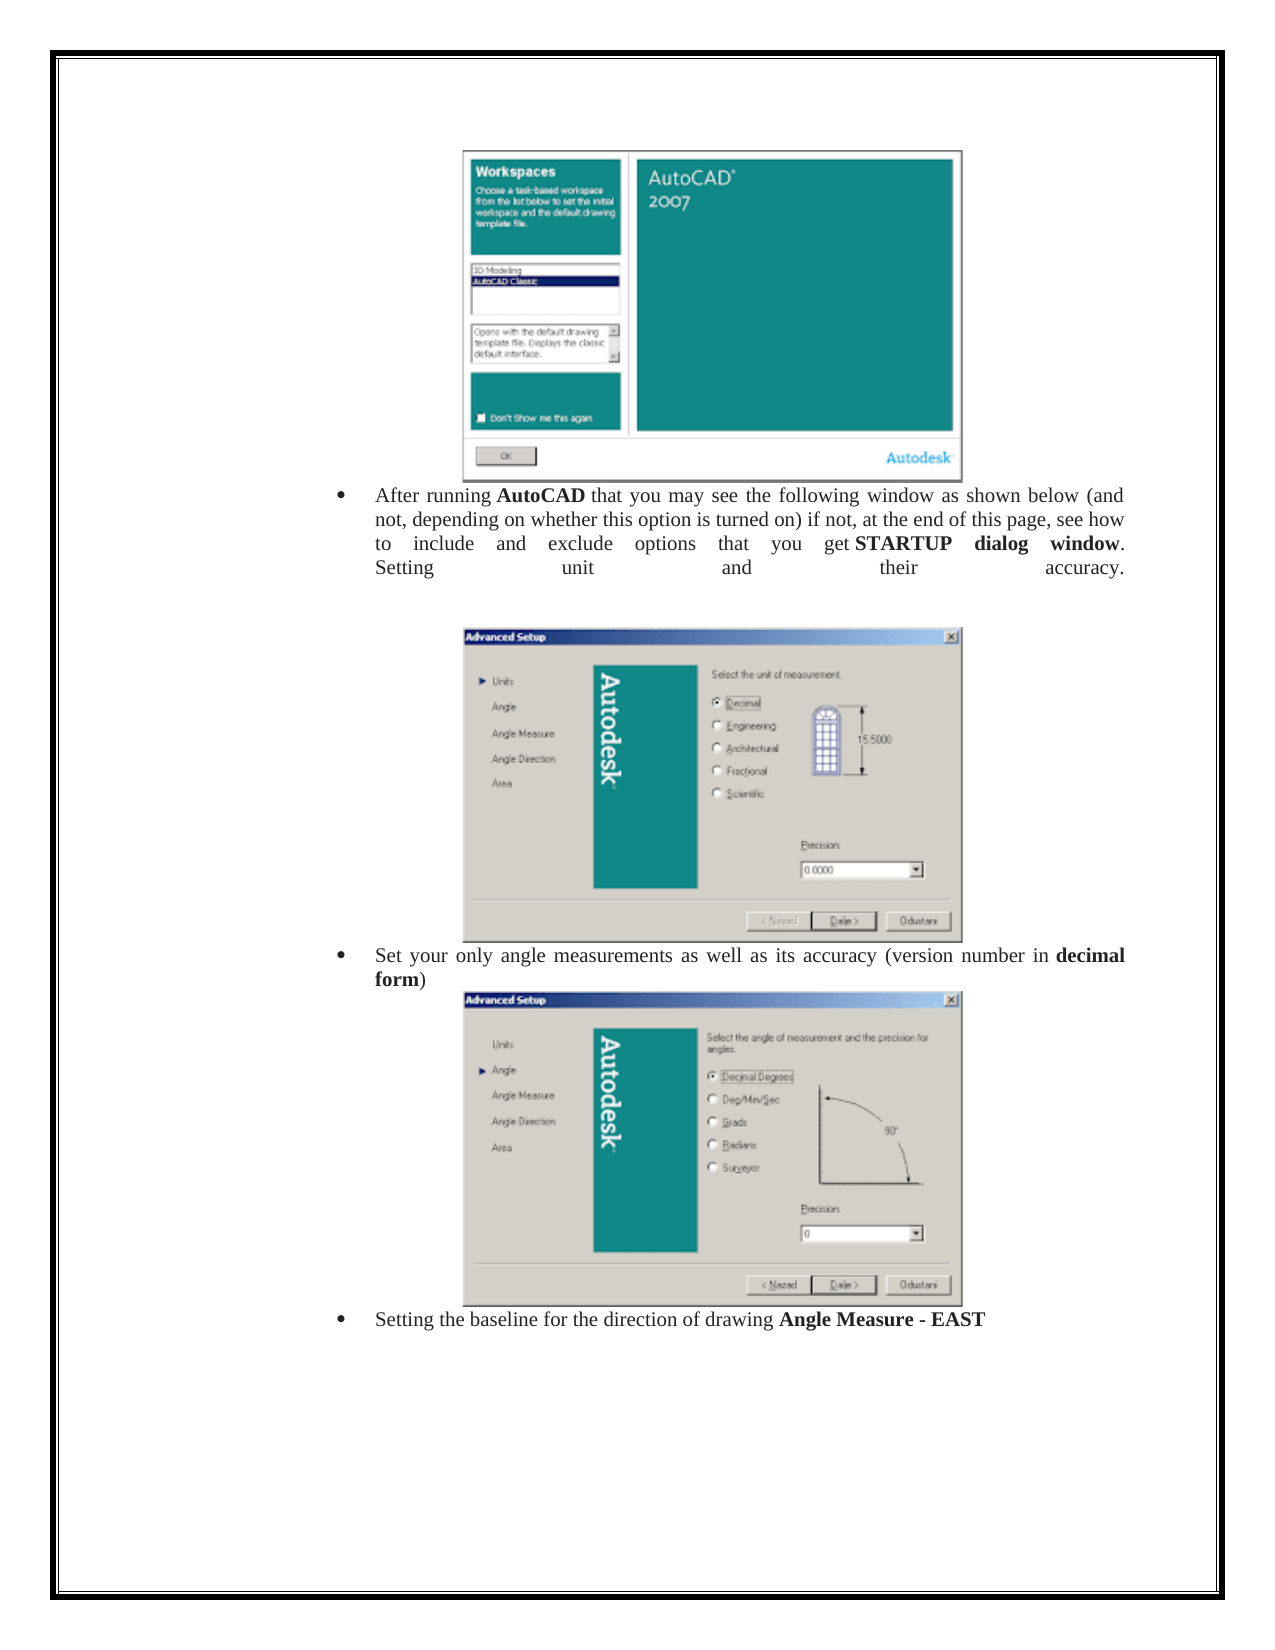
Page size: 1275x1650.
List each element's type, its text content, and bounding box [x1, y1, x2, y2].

picture [462, 150, 963, 483]
list Setting the baseline for the direction of drawing Angle Measure - EAST [337, 1307, 1125, 1331]
list Set your only angle measurements as well as its accuracy (version number in decimal form) [337, 943, 1125, 991]
picture [462, 991, 963, 1307]
picture [462, 627, 963, 943]
list After running AutoCAD that you may see the following window as shown below (and not, depending on whether this option is turned on) if not, at the end of this page, see how to include and exclude options that you get STARTUP dialog window. Setting unit and their accuracy. [337, 483, 1125, 627]
